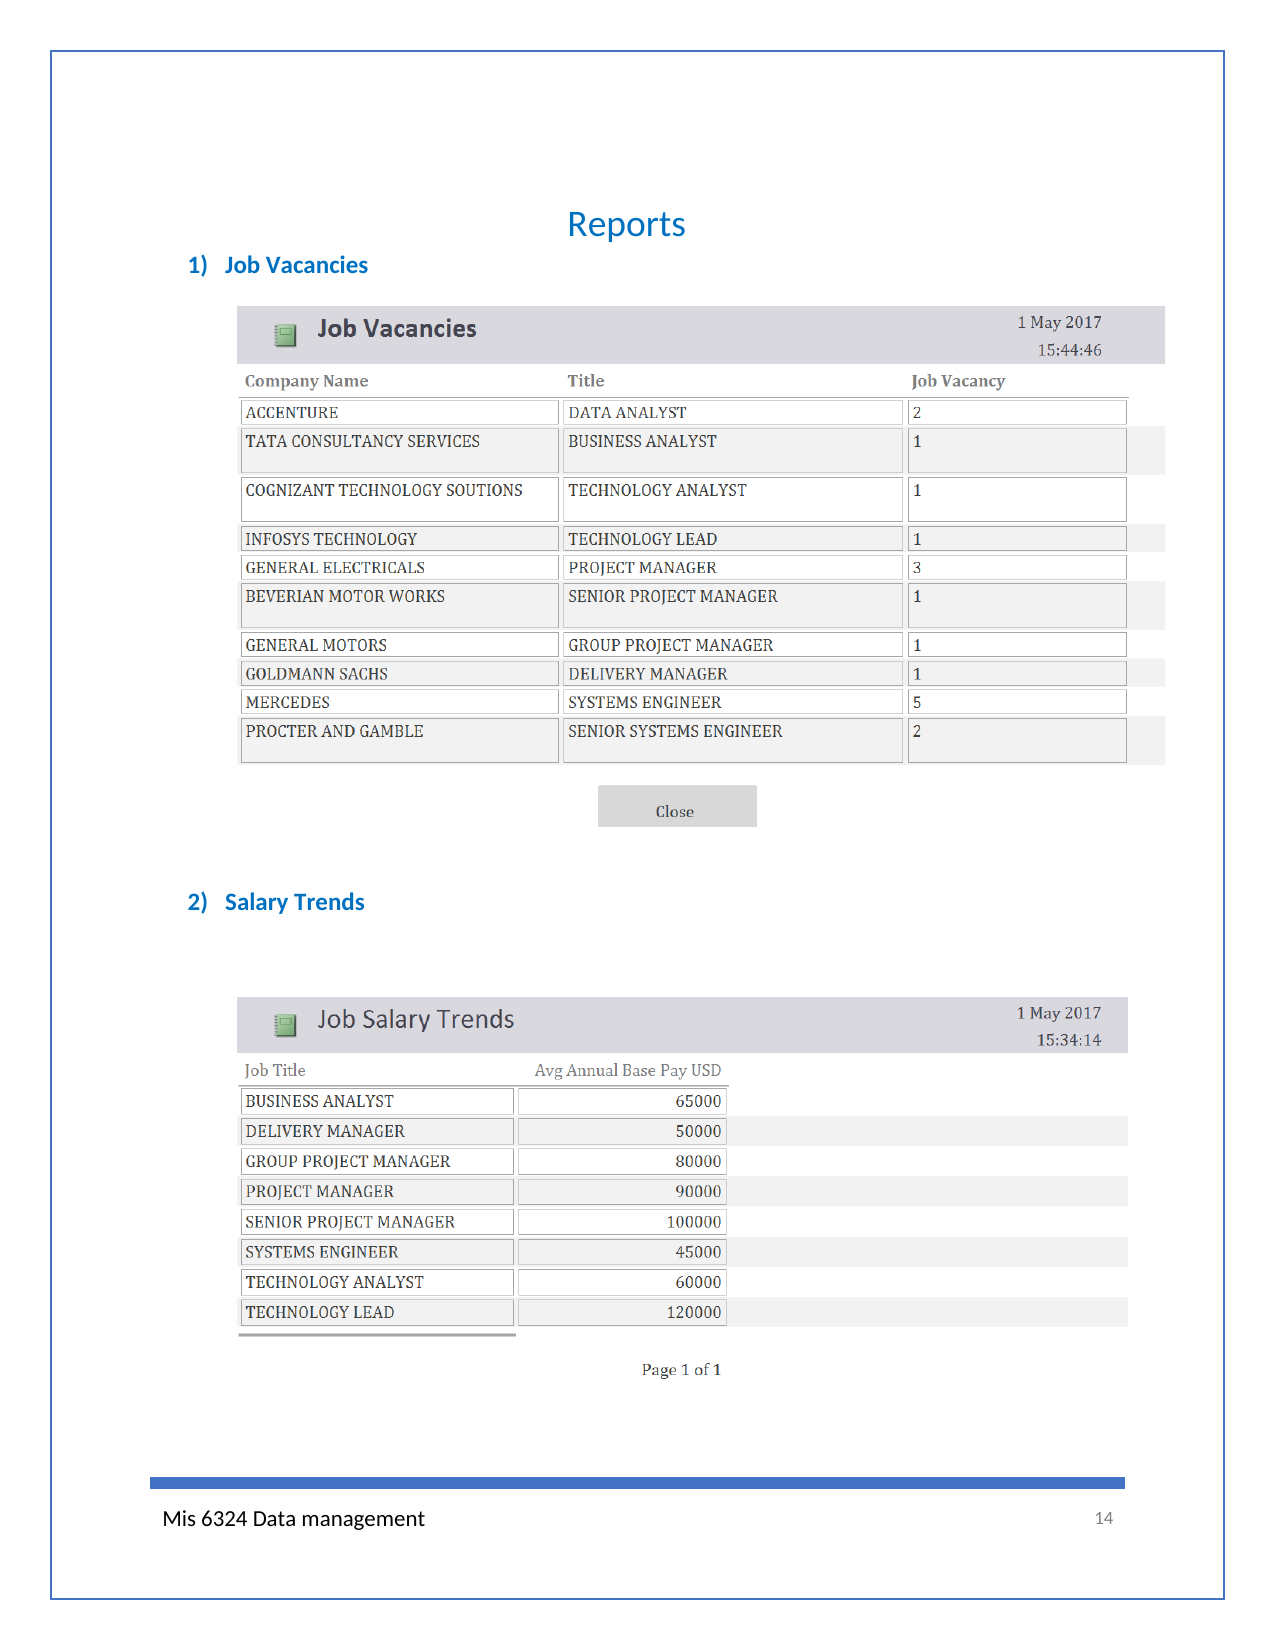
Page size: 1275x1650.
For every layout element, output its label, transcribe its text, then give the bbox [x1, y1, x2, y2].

picture [225, 977, 1166, 1395]
picture [225, 294, 1166, 827]
list Job Vacancies [187, 249, 1125, 279]
list Salary Trends [187, 886, 1125, 917]
list Reports [450, 199, 1125, 245]
